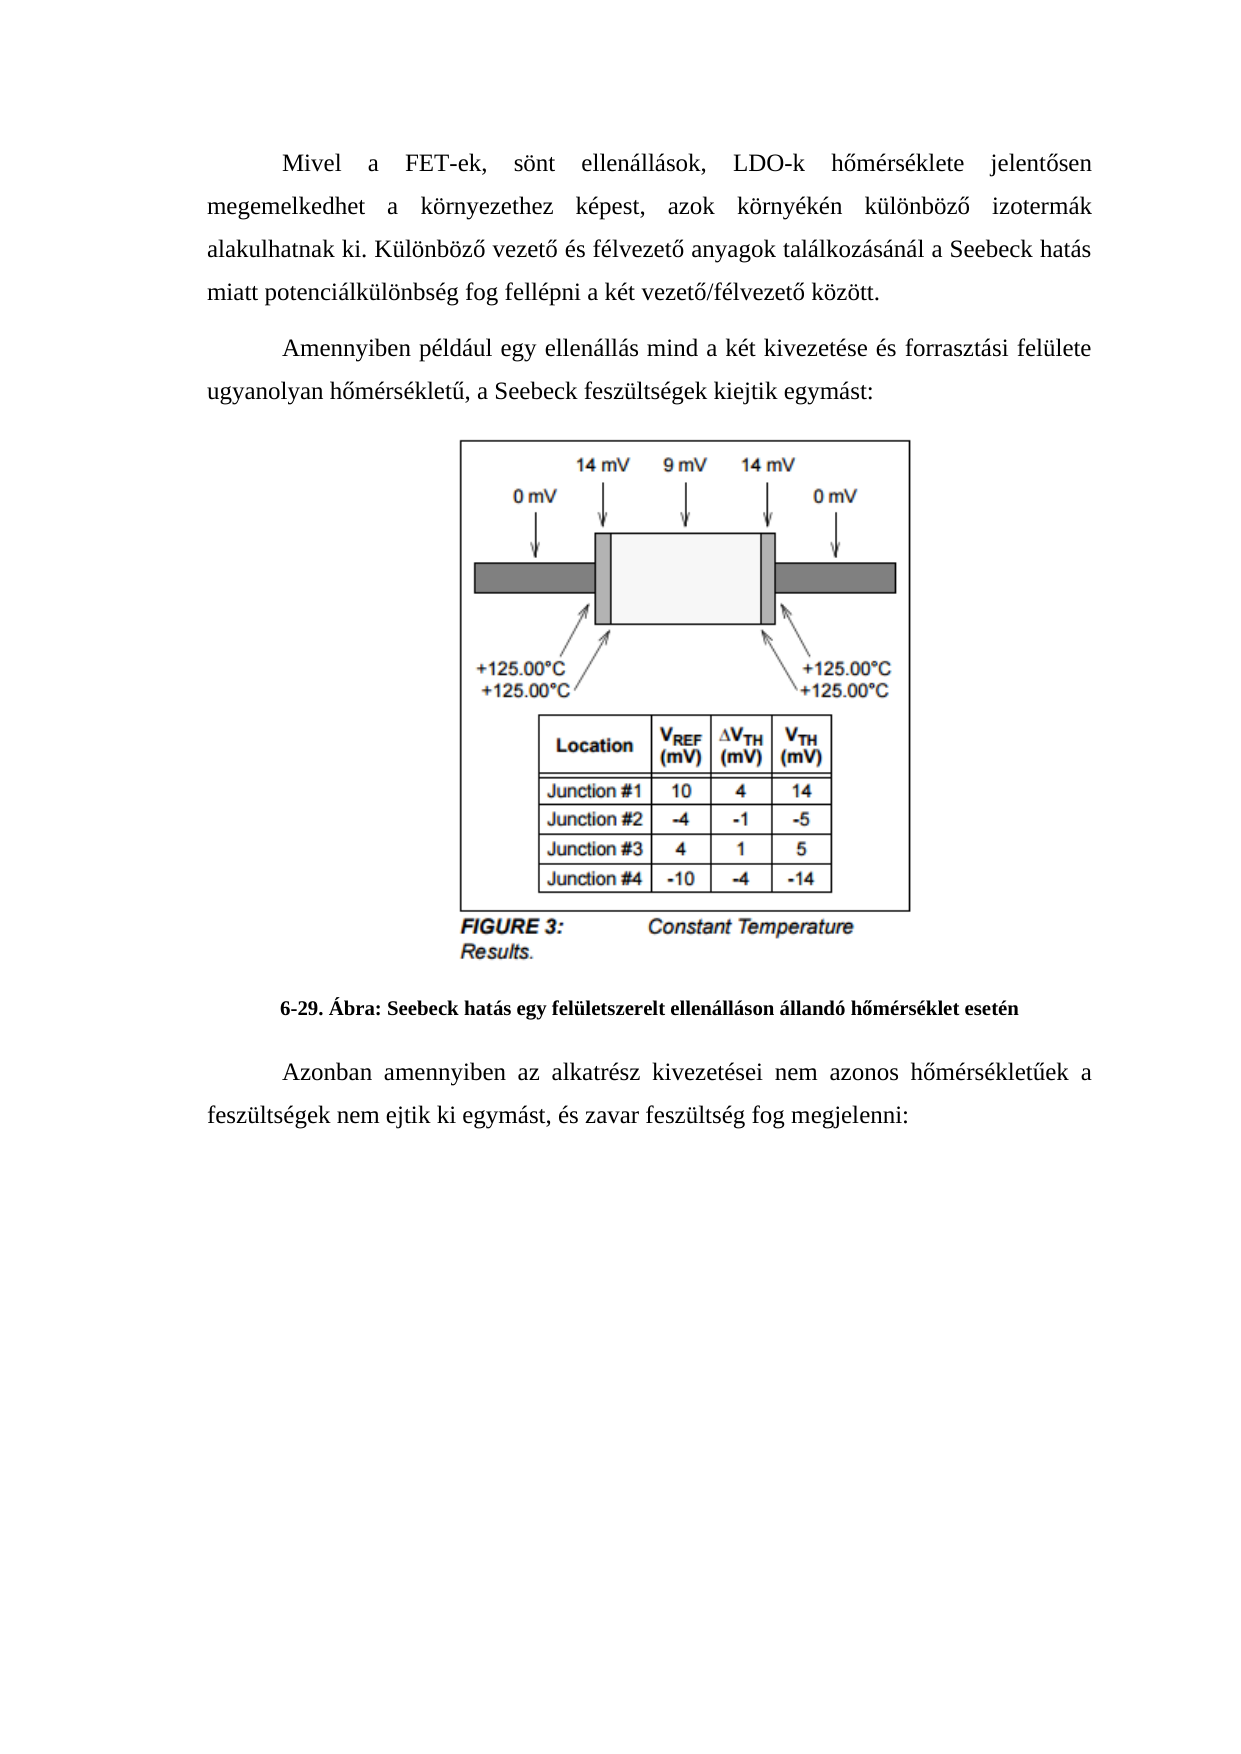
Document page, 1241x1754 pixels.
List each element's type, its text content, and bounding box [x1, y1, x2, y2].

text Amennyiben például egy ellenállás mind a két kivezetése és forrasztási felülete ugyanolyan hőmérsékletű, a Seebeck feszültségek kiejtik egymást: [207, 333, 1092, 404]
text Azonban amennyiben az alkatrész kivezetései nem azonos hőmérsékletűek a feszültségek nem ejtik ki egymást, és zavar feszültség fog megjelenni: [207, 1057, 1092, 1129]
picture [454, 431, 920, 970]
text Mivel a FET-ek, sönt ellenállások, LDO-k hőmérséklete jelentősen megemelkedhet a környezethez képest, azok környékén különböző izotermák alakulhatnak ki. Különböző vezető és félvezető anyagok találkozásánál a Seebeck hatás miatt potenciálkülönbség fog fellépni a két vezető/félvezető között. [207, 148, 1092, 306]
